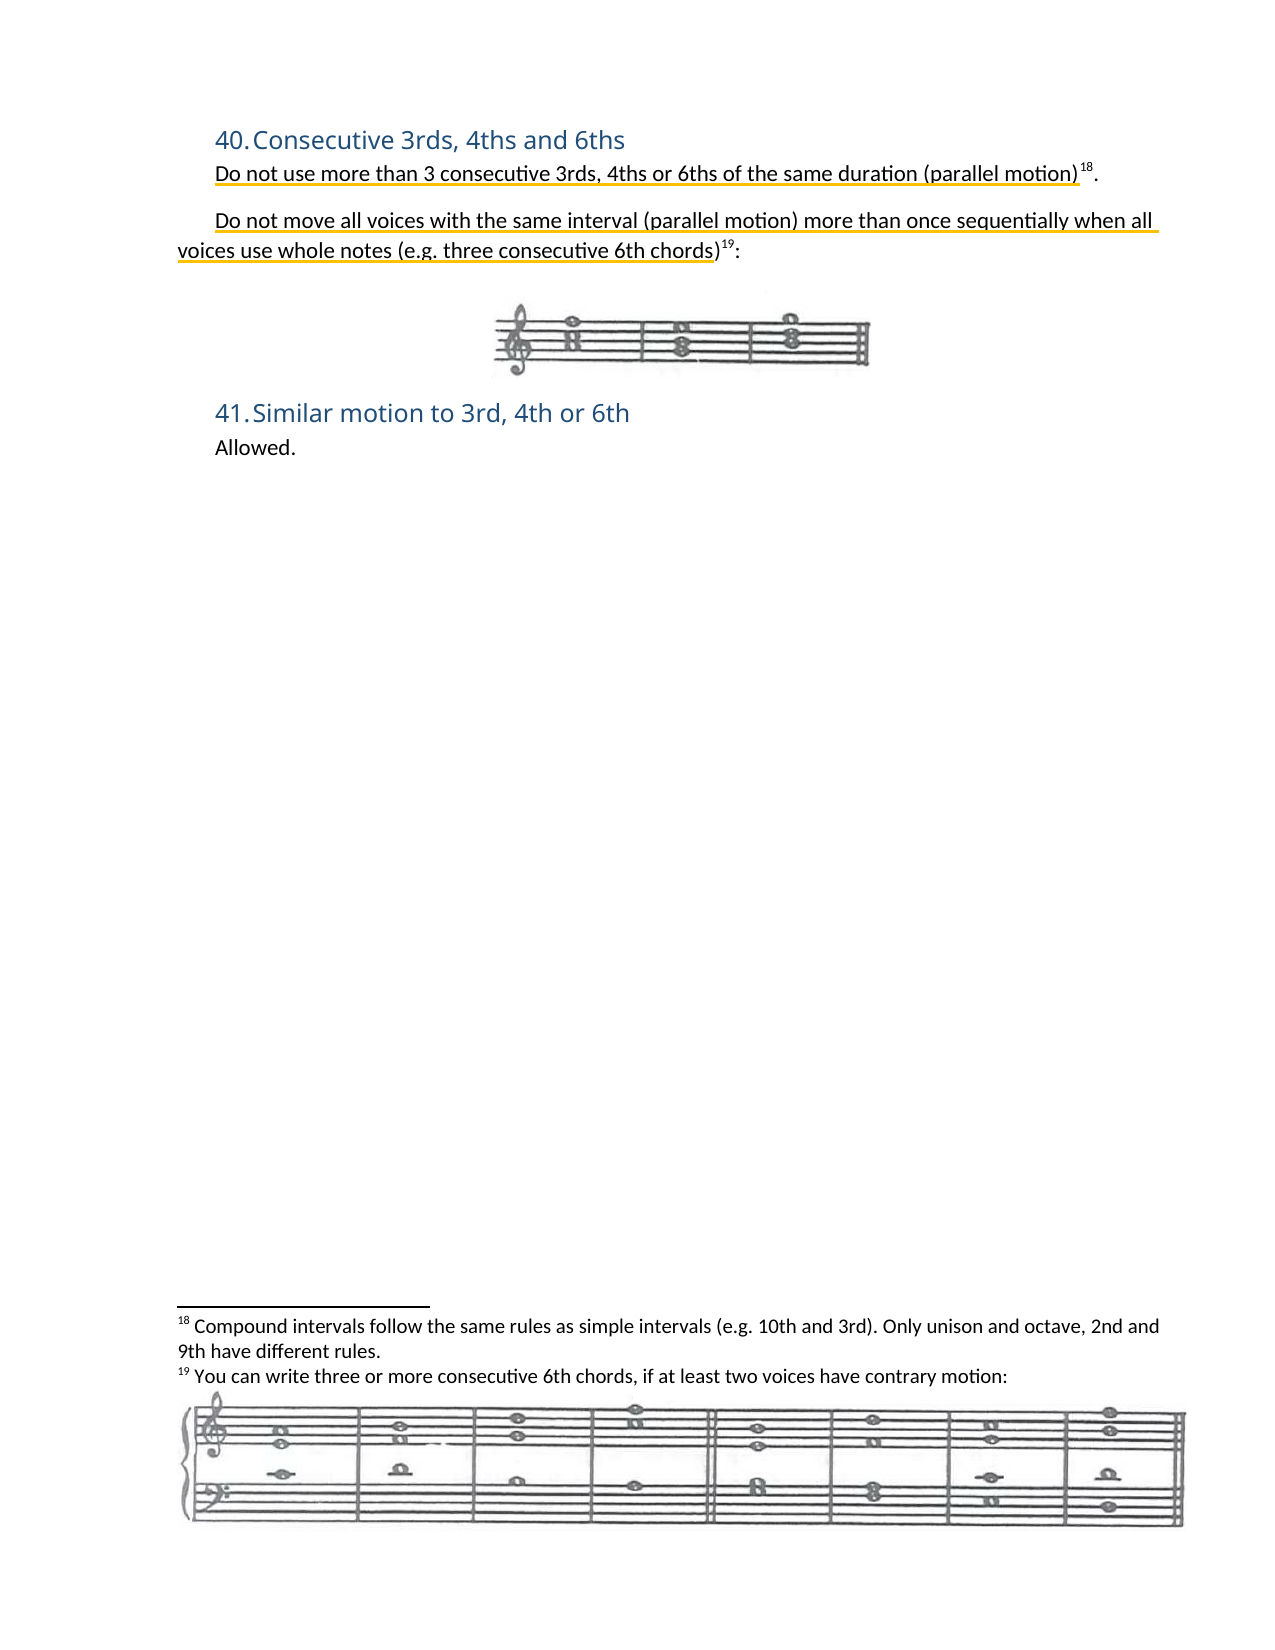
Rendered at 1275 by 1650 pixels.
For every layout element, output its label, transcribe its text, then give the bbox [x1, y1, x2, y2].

picture [492, 283, 872, 378]
text Do not move all voices with the same interval (parallel motion) more than once sequentially when all voices use whole notes (e.g. three consecutive 6th chords): [177, 206, 1186, 264]
picture [177, 1389, 1187, 1532]
subtitle Similar motion to 3rd, 4th or 6th [215, 396, 1186, 430]
text Allowed. [177, 433, 1186, 461]
subtitle Consecutive 3rds, 4ths and 6ths [215, 122, 1186, 156]
text Do not use more than 3 consecutive 3rds, 4ths or 6ths of the same duration (parallel motion). [177, 159, 1186, 187]
